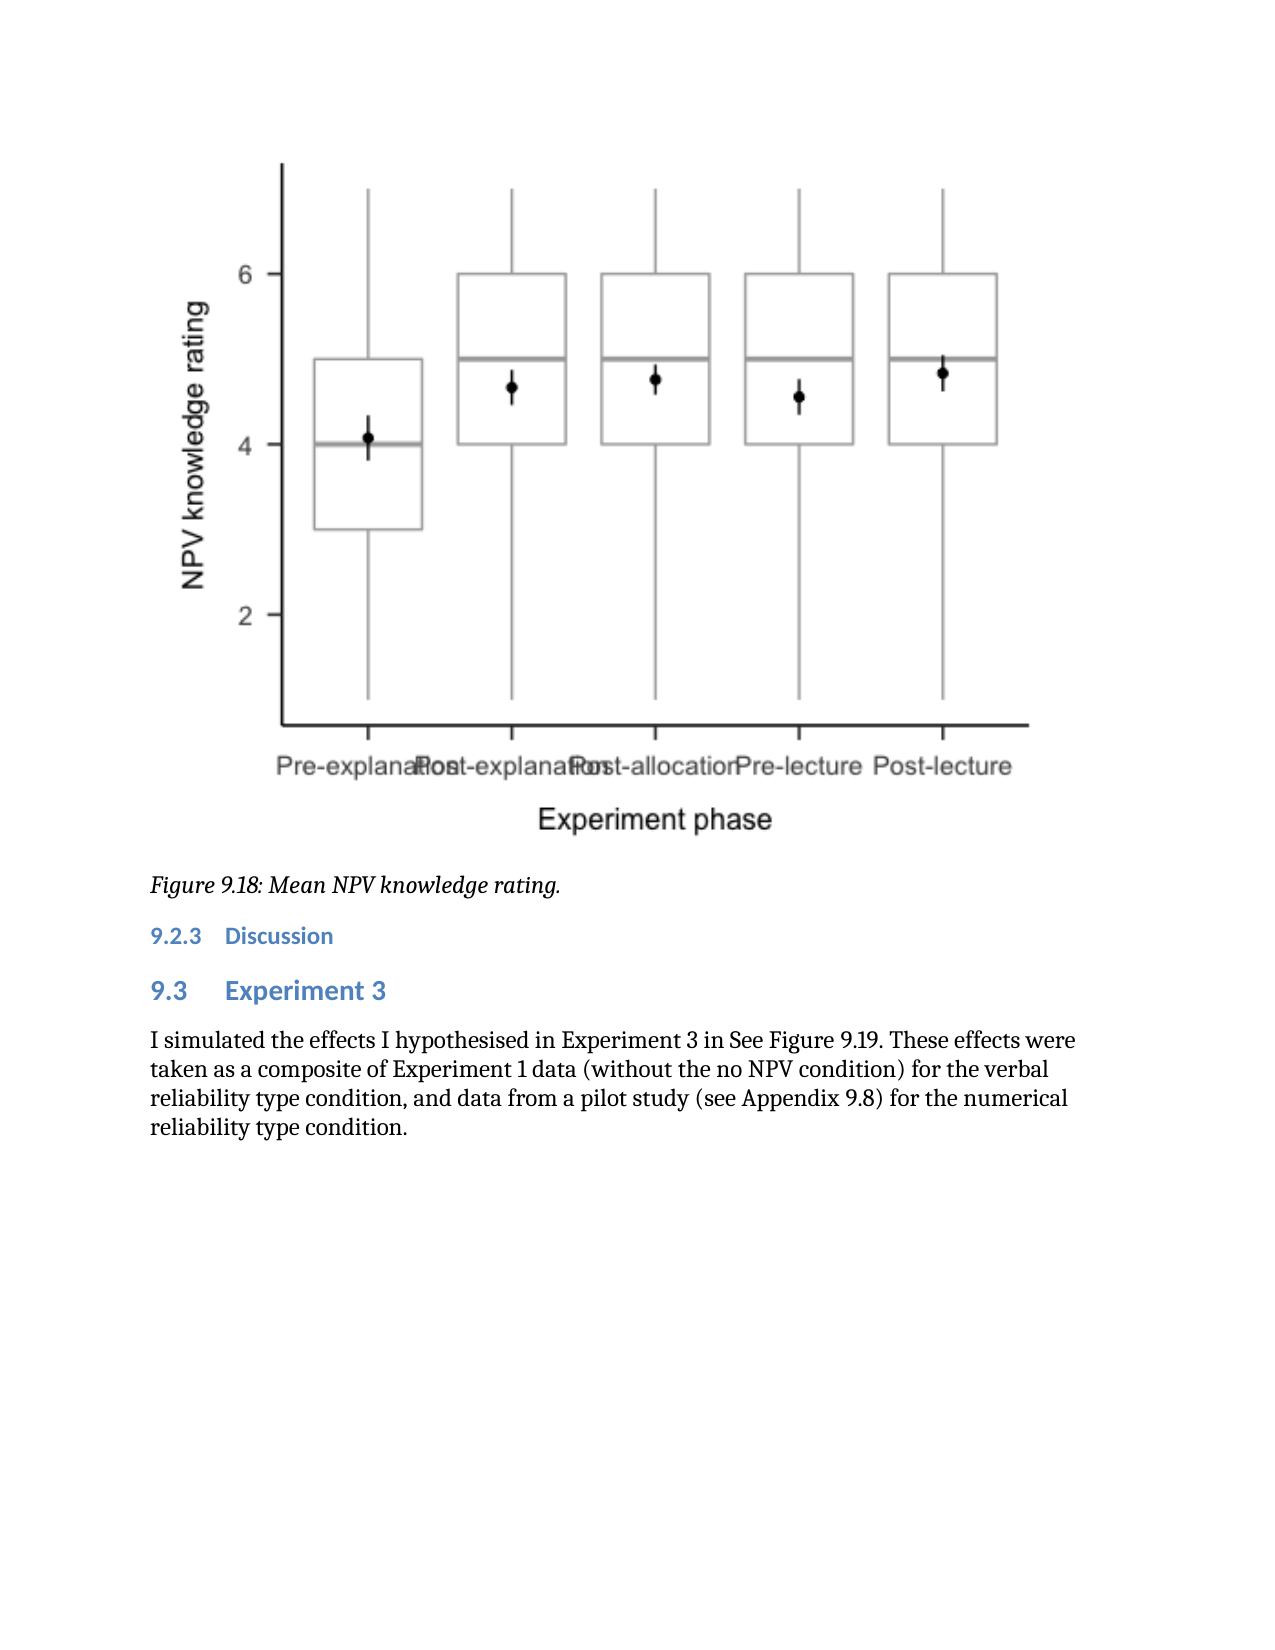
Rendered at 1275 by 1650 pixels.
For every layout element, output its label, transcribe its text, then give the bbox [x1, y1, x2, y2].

text I simulated the effects I hypothesised in Experiment 3 in See Figure 9.19. These effects were taken as a composite of Experiment 1 data (without the no NPV condition) for the verbal reliability type condition, and data from a pilot study (see Appendix 9.8) for the numerical reliability type condition. [150, 1026, 1125, 1141]
subtitle 9.2.3 Discussion [150, 920, 1125, 951]
picture [168, 150, 1044, 850]
subtitle 9.3 Experiment 3 [150, 972, 1125, 1007]
text Figure 9.18: Mean NPV knowledge rating. [150, 871, 1125, 899]
